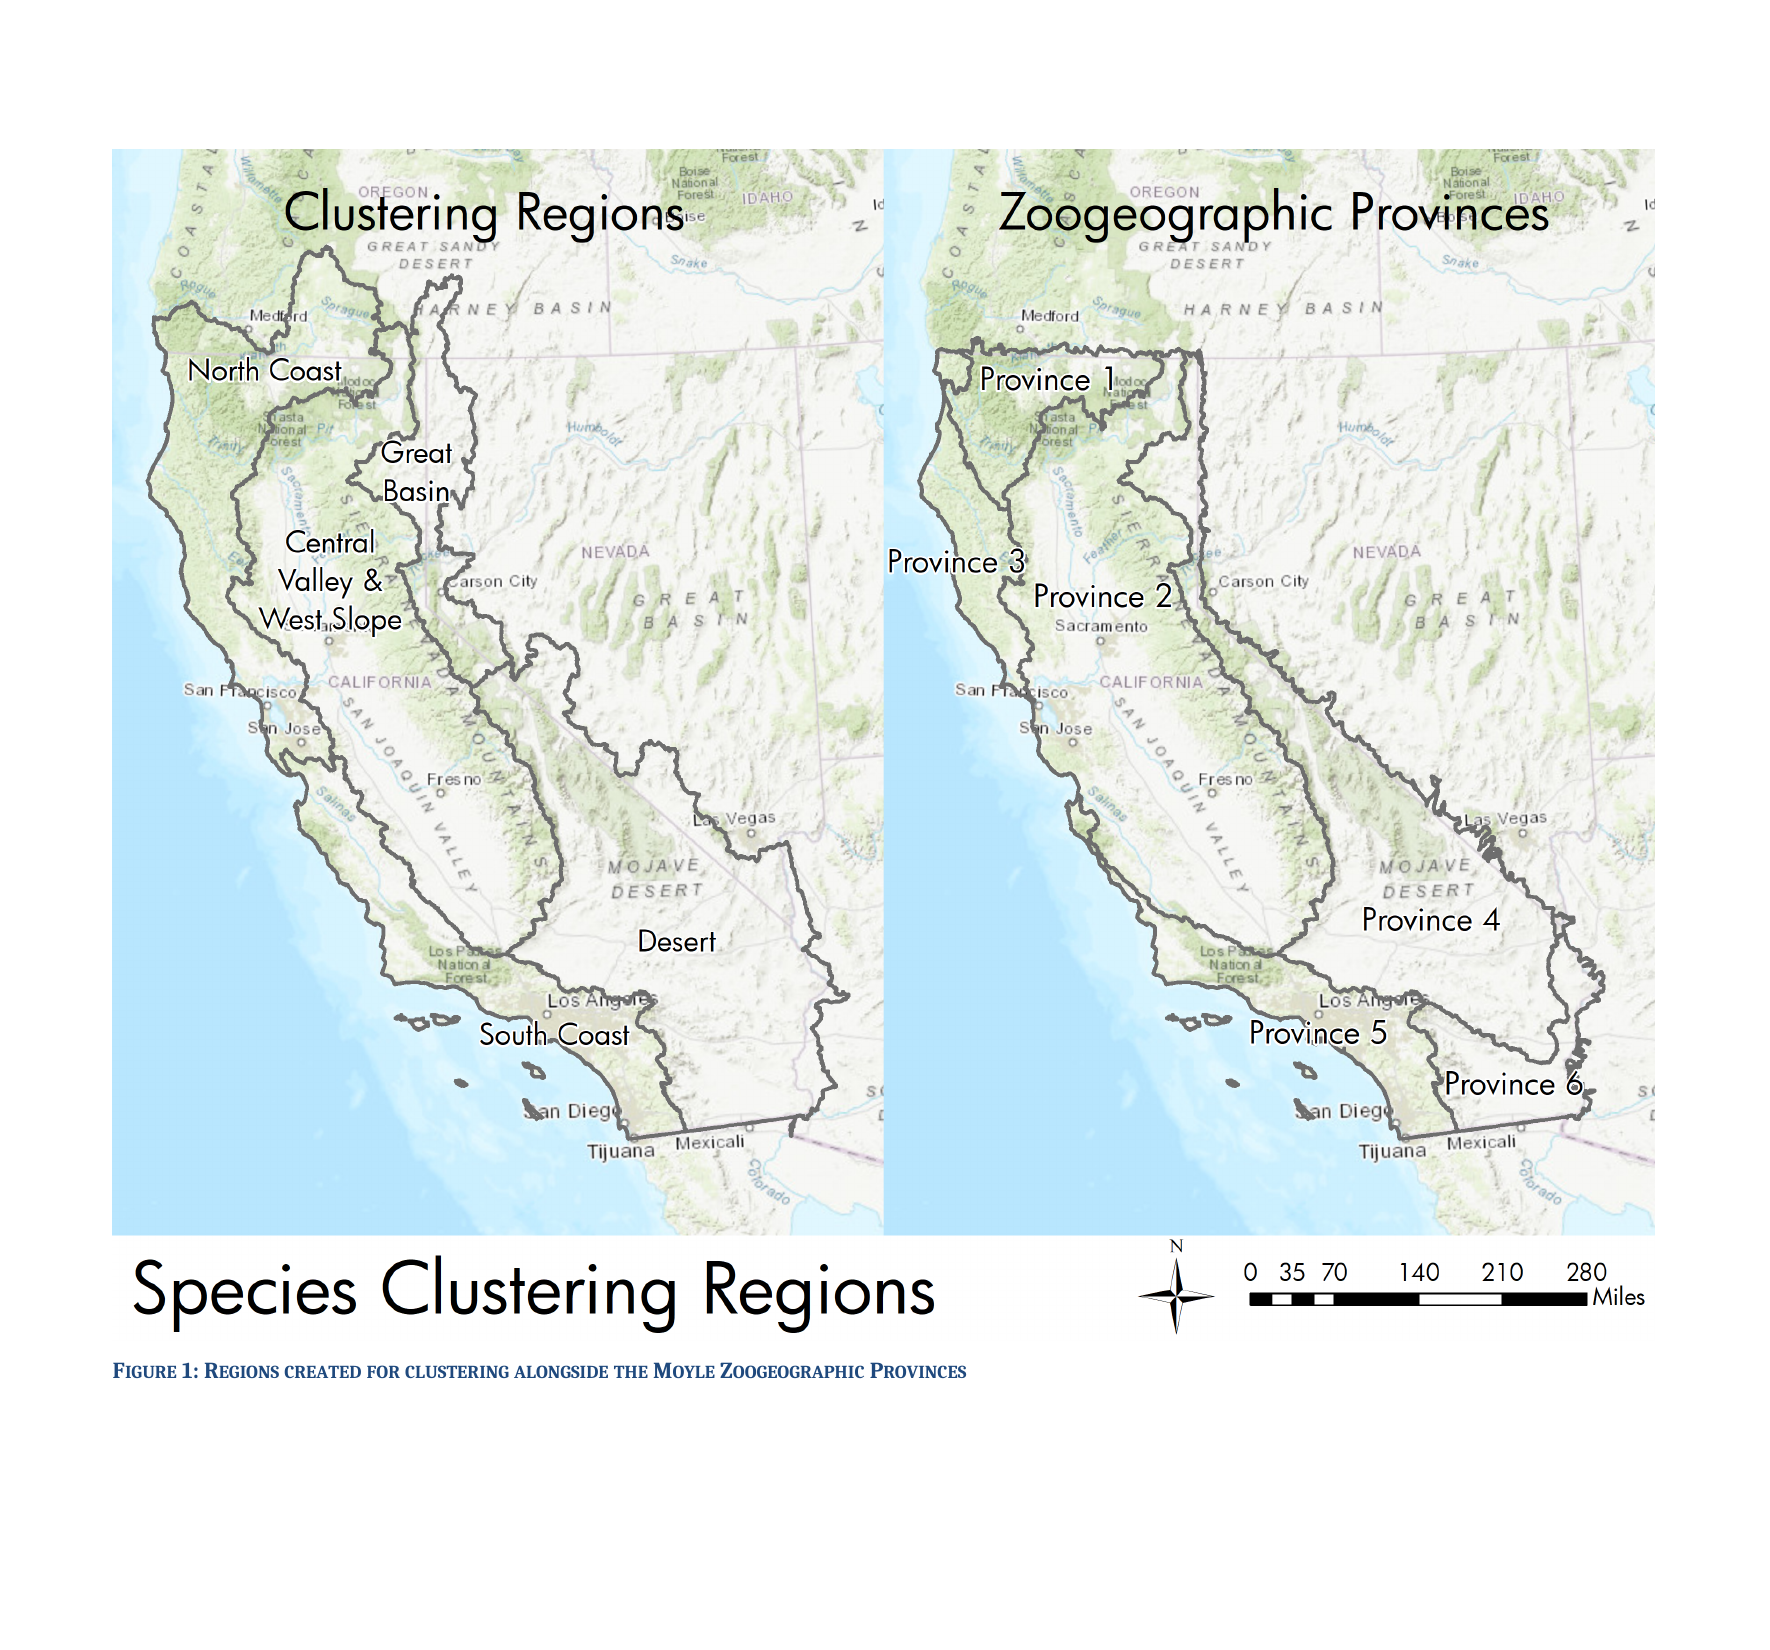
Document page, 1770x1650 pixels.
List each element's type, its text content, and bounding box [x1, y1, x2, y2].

picture [112, 149, 1655, 1341]
